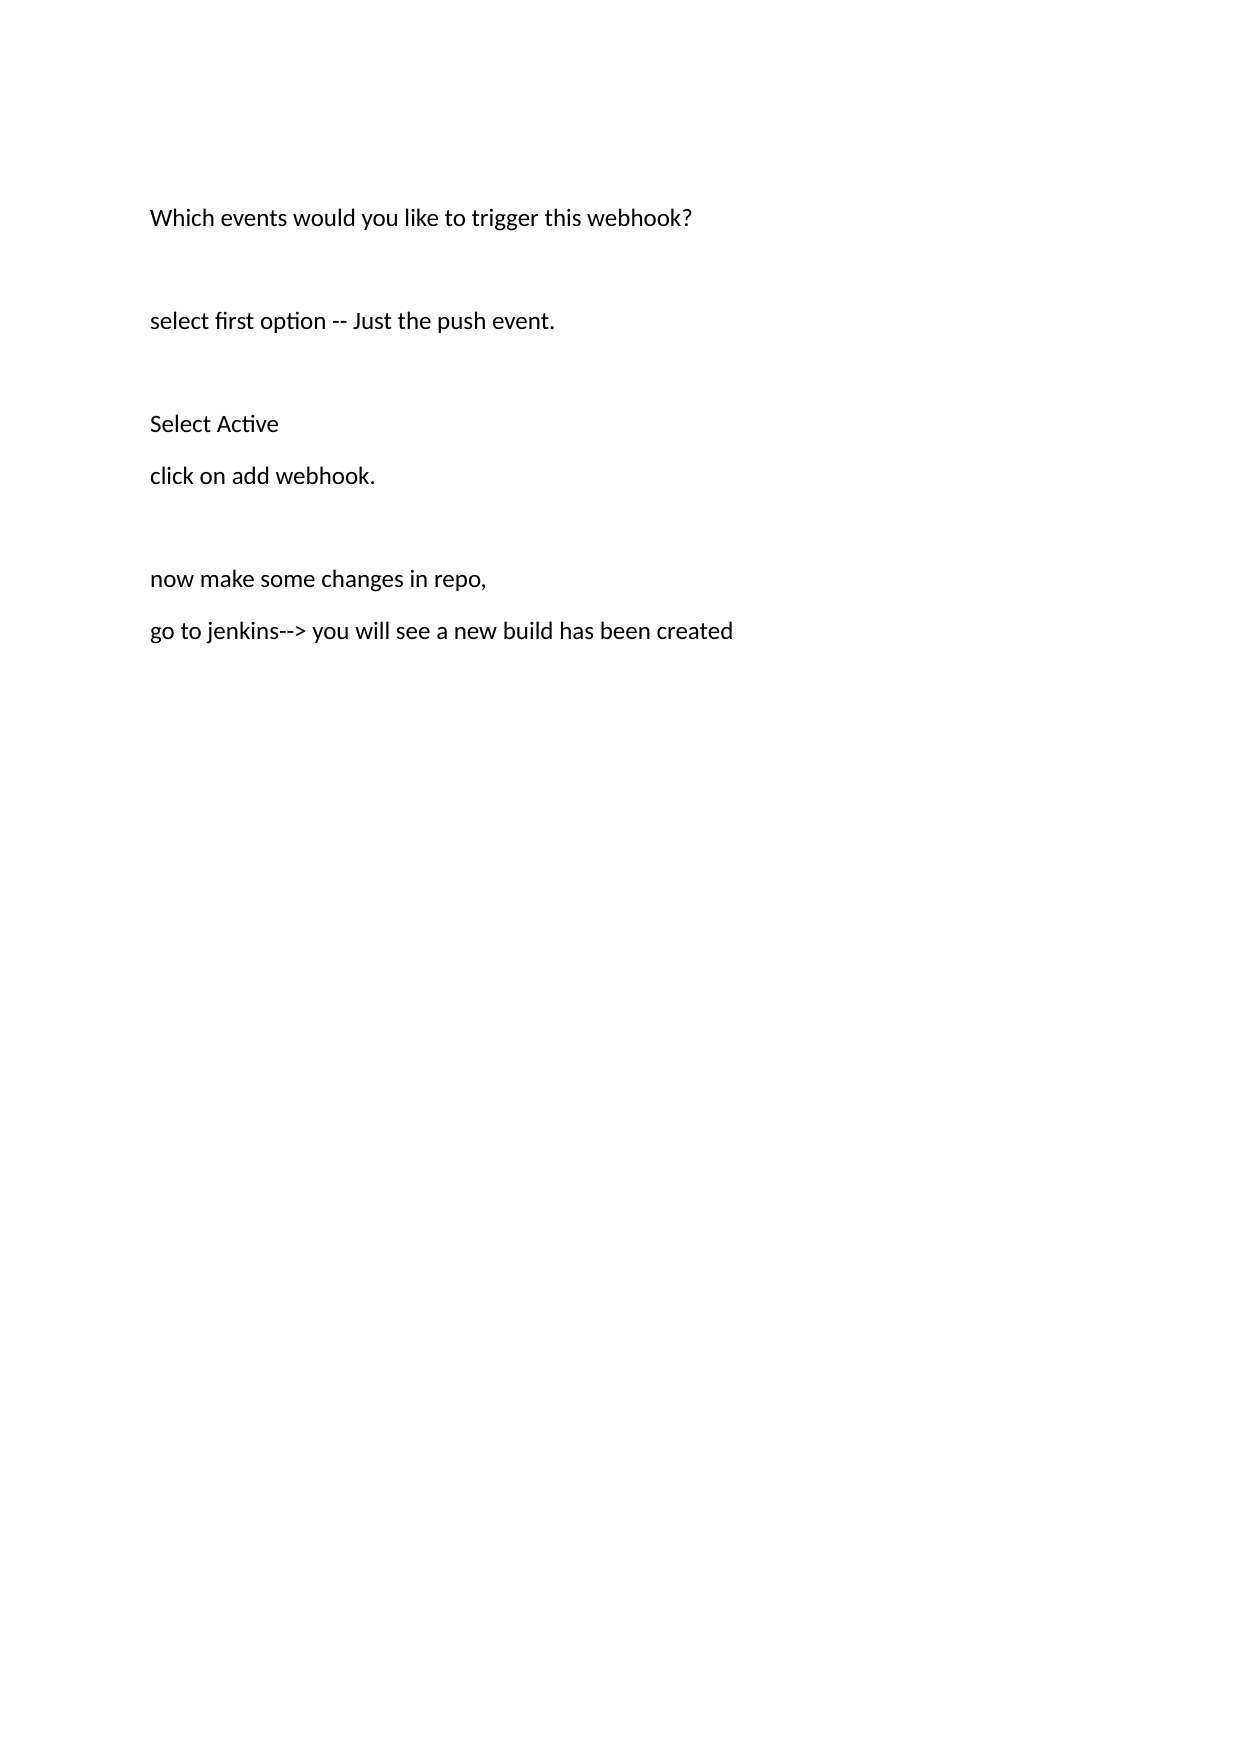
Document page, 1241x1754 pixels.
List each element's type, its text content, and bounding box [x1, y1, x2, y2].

text go to jenkins--> you will see a new build has been created [150, 615, 1090, 646]
text Select Active [150, 408, 1090, 439]
text select first option -- Just the push event. [150, 305, 1090, 336]
text Which events would you like to trigger this webhook? [150, 202, 1090, 232]
text now make some changes in repo, [150, 563, 1090, 594]
text click on add webhook. [150, 460, 1090, 491]
